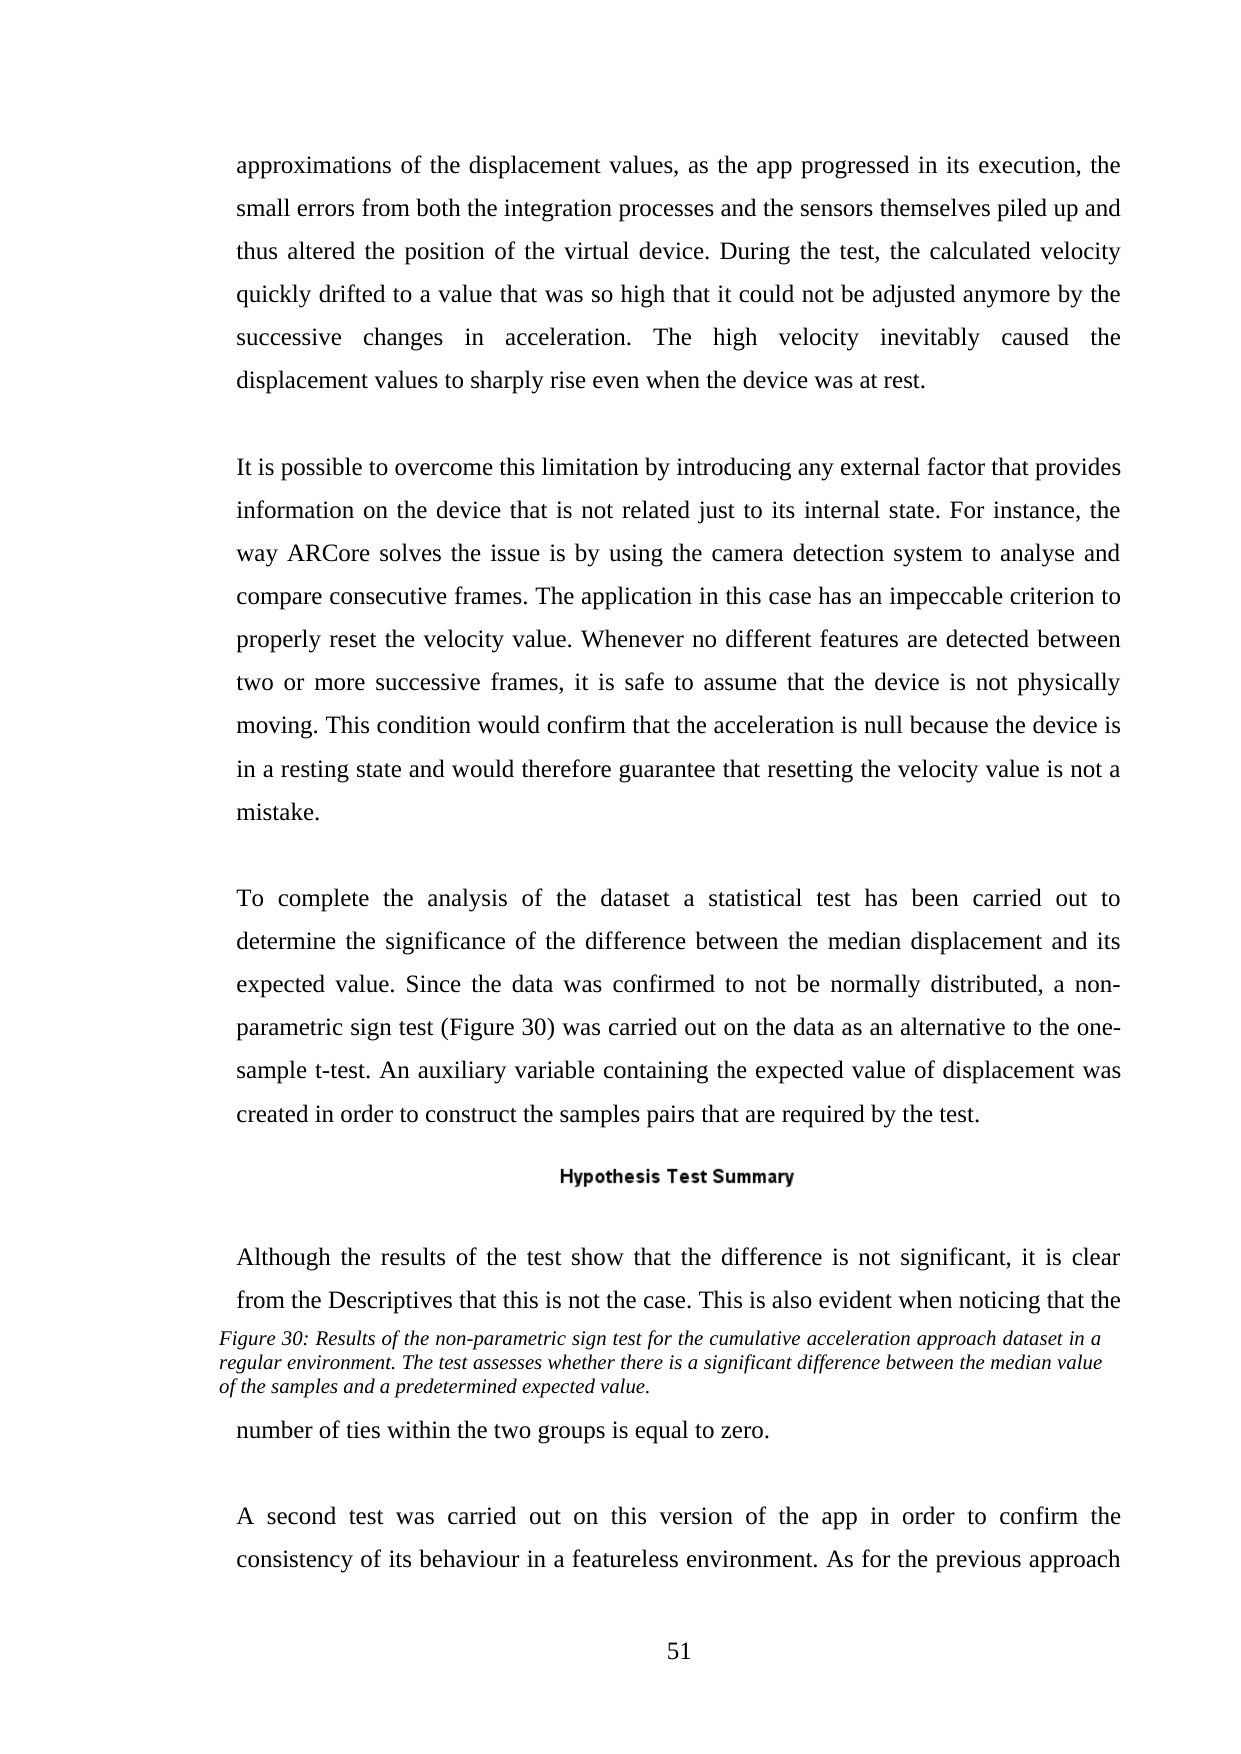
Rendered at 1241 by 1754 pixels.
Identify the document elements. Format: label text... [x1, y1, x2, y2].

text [236, 150, 1122, 394]
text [236, 1501, 1122, 1573]
text To complete the analysis of the dataset a statistical test has been carried out to determine the significance of the difference between the median displacement and its expected value. Since the data was confirmed to not be normally distributed, a non-parametric sign test (Figure 30) was carried out on the data as an alternative to the one-sample t-test. An auxiliary variable containing the expected value of displacement was created in order to construct the samples pairs that are required by the test. [236, 883, 1122, 1127]
text It is possible to overcome this limitation by introducing any external factor that provides information on the device that is not related just to its internal state. For instance, the way ARCore solves the issue is by using the camera detection system to analyse and compare consecutive frames. The application in this case has an impeccable criterion to properly reset the velocity value. Whenever no different features are detected between two or more successive frames, it is safe to assume that the device is not physically moving. This condition would confirm that the acceleration is null because the device is in a resting state and would therefore guarantee that resetting the velocity value is not a mistake. [236, 452, 1122, 826]
text Although the results of the test show that the difference is not significant, it is clear from the Descriptives that this is not the case. This is also evident when noticing that the number of ties within the two groups is equal to zero. [236, 1142, 1122, 1444]
picture [236, 1156, 1120, 1189]
